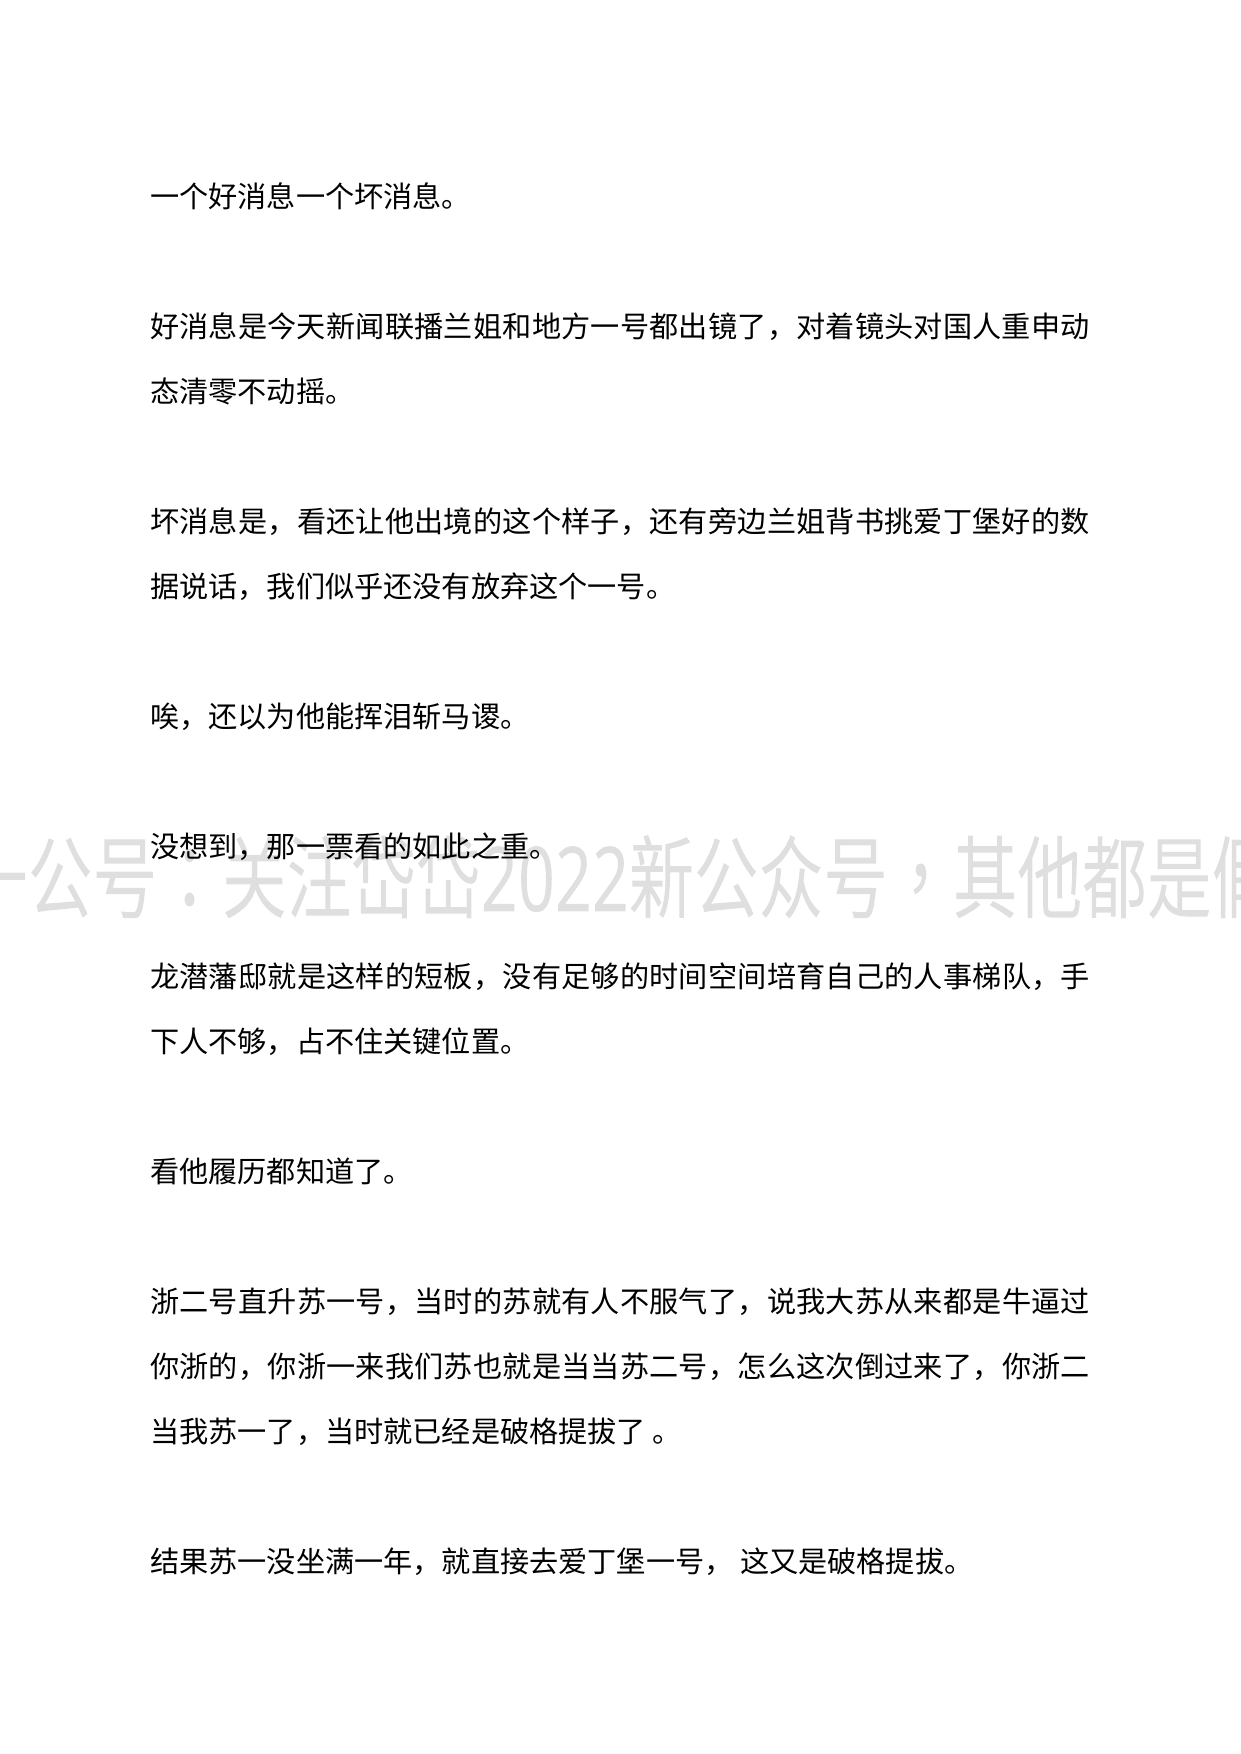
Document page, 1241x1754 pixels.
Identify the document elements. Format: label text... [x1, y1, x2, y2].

text 一个好消息一个坏消息。 [150, 162, 1090, 227]
text 好消息是今天新闻联播兰姐和地方一号都出镜了，对着镜头对国人重申动态清零不动摇。 [150, 292, 1090, 422]
text 龙潜藩邸就是这样的短板，没有足够的时间空间培育自己的人事梯队，手下人不够，占不住关键位置。 [150, 942, 1090, 1072]
text 看他履历都知道了。 [150, 1137, 1090, 1202]
text 结果苏一没坐满一年，就直接去爱丁堡一号， 这又是破格提拔。 [150, 1527, 1090, 1592]
text 浙二号直升苏一号，当时的苏就有人不服气了，说我大苏从来都是牛逼过你浙的，你浙一来我们苏也就是当当苏二号，怎么这次倒过来了，你浙二当我苏一了，当时就已经是破格提拔了 。 [150, 1267, 1090, 1462]
text 没想到，那一票看的如此之重。 [150, 812, 1090, 877]
text 坏消息是，看还让他出境的这个样子，还有旁边兰姐背书挑爱丁堡好的数据说话，我们似乎还没有放弃这个一号。 [150, 487, 1090, 617]
text 唉，还以为他能挥泪斩马谡。 [150, 682, 1090, 747]
